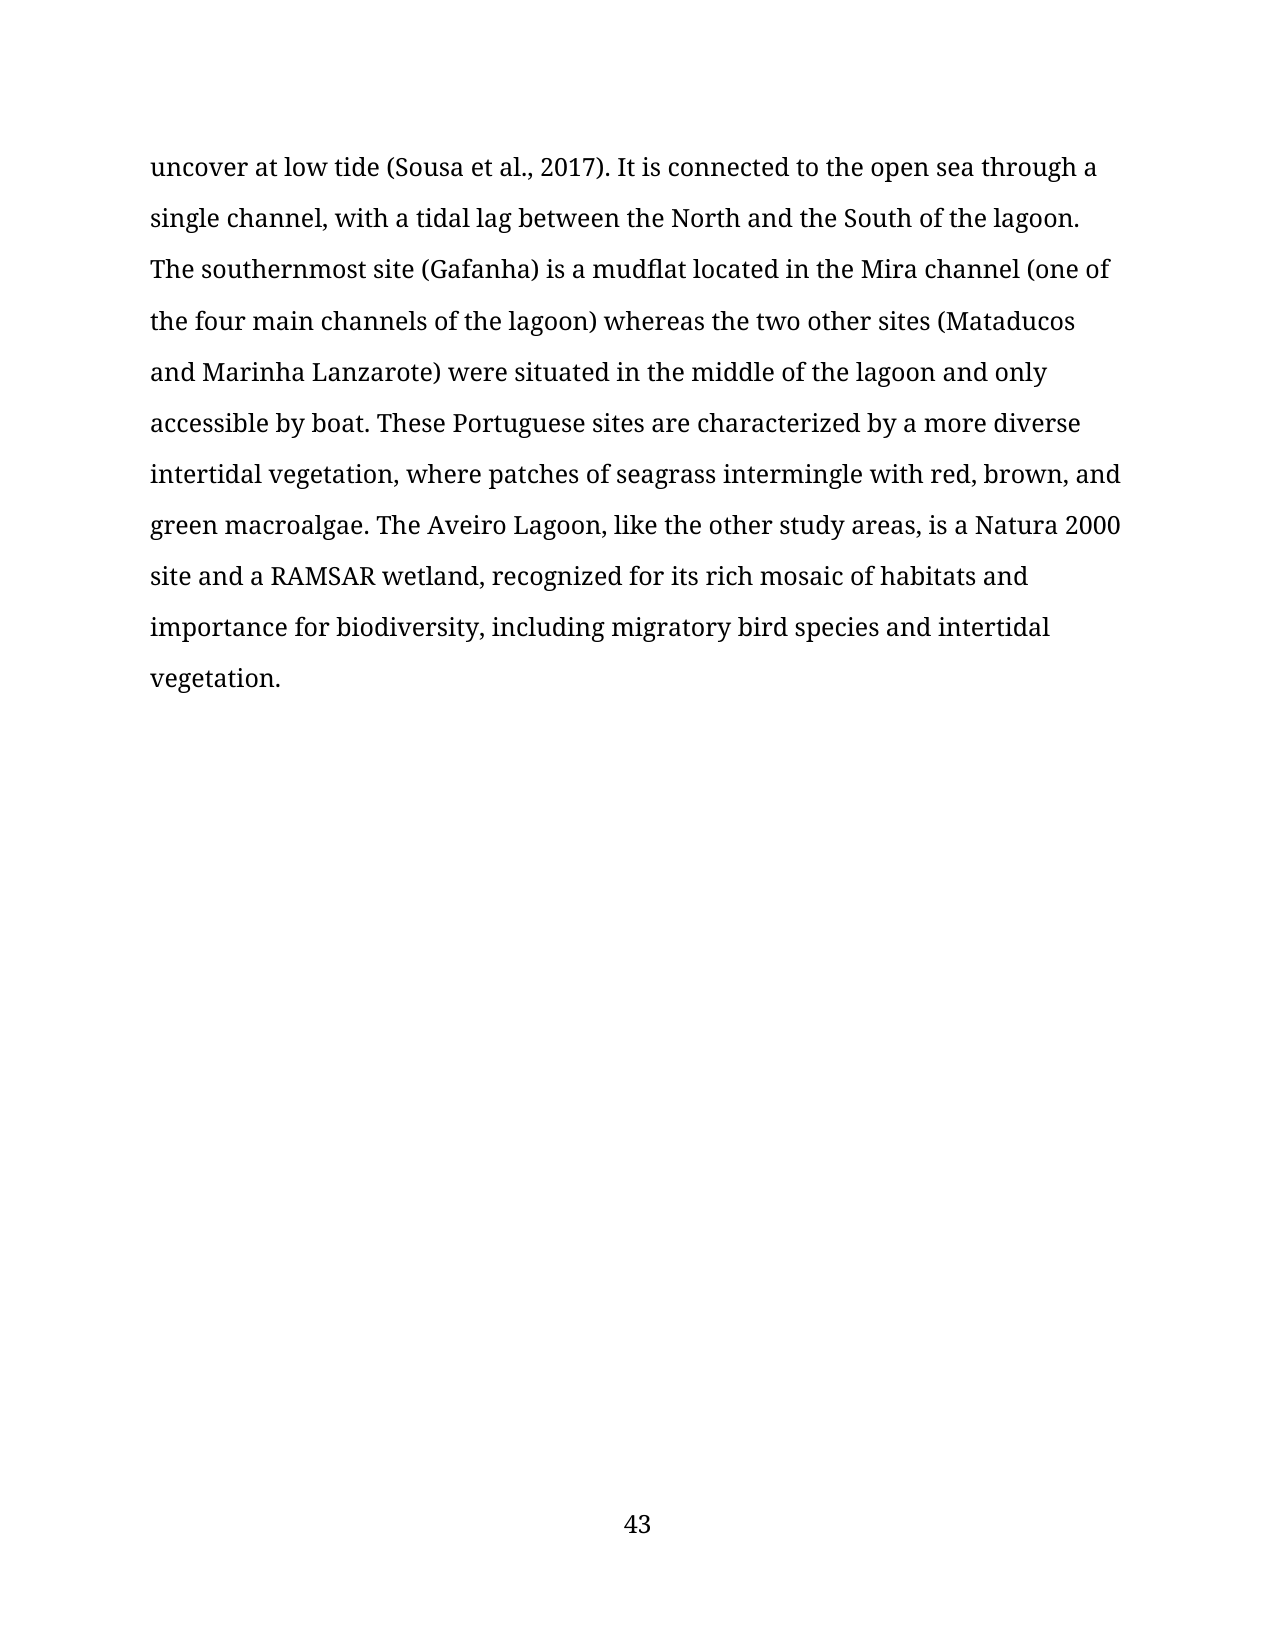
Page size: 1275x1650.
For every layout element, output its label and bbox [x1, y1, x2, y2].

text [150, 150, 1125, 694]
